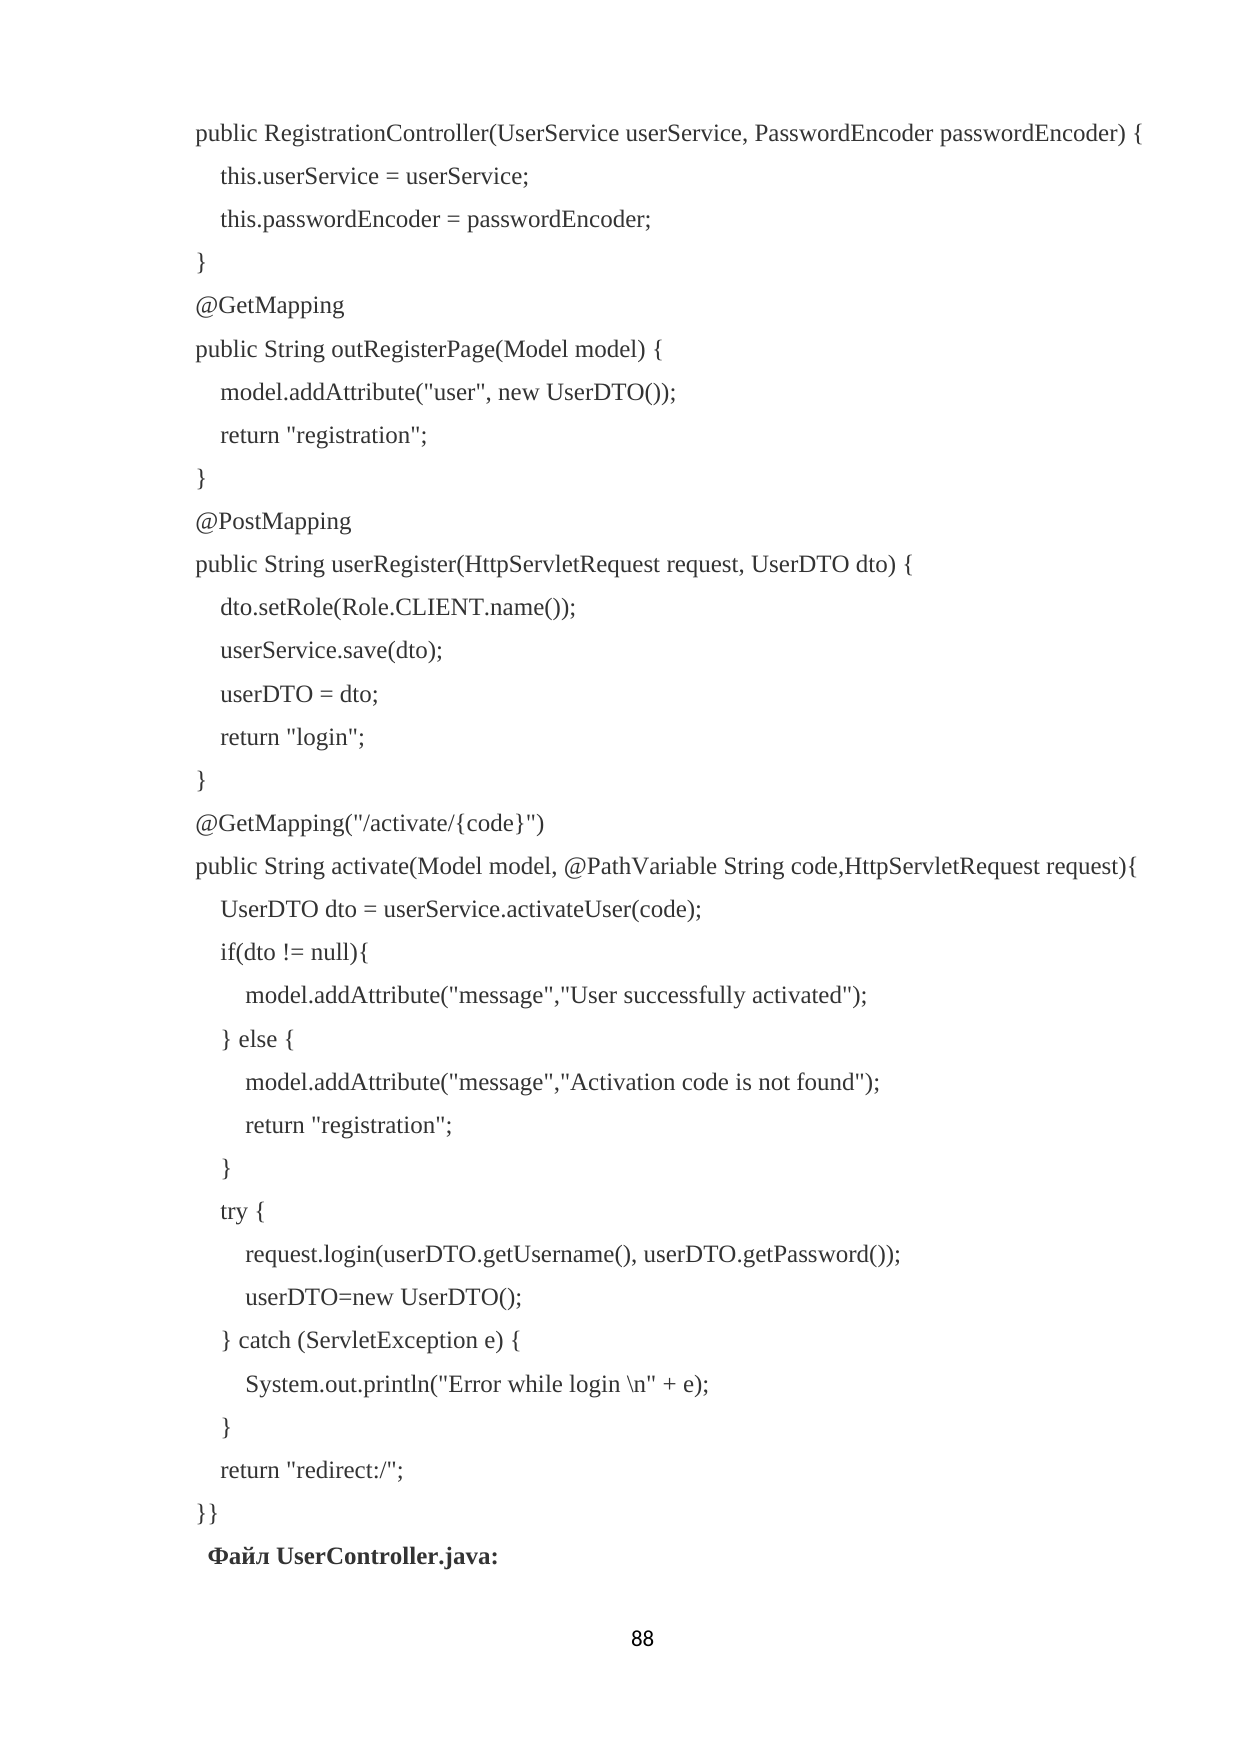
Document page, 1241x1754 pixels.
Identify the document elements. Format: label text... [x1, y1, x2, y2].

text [170, 118, 1152, 1527]
text Файл UserController.java: [170, 1541, 1152, 1570]
